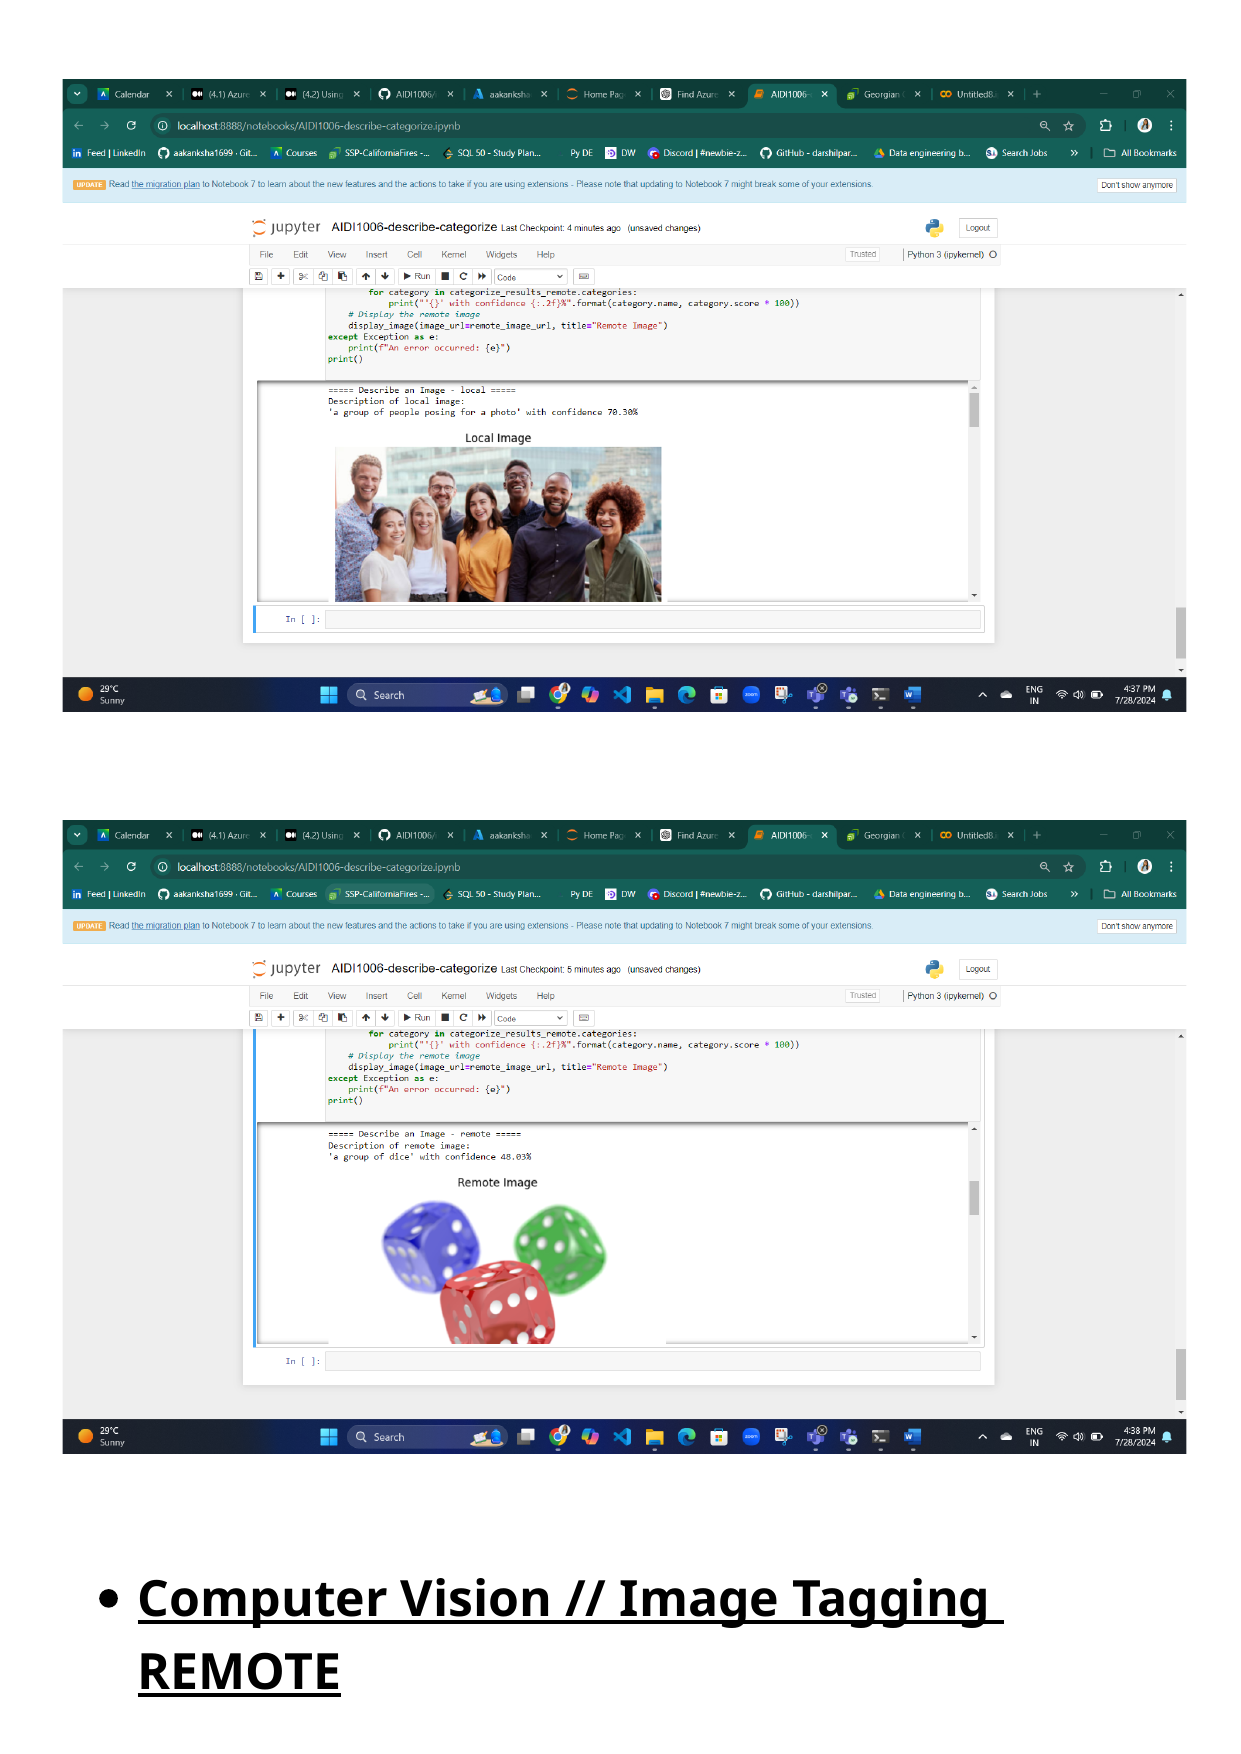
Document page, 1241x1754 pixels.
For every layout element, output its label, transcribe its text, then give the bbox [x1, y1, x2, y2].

picture [62, 79, 1187, 712]
list Computer Vision // Image Tagging REMOTE [100, 1562, 1186, 1704]
picture [62, 820, 1187, 1454]
